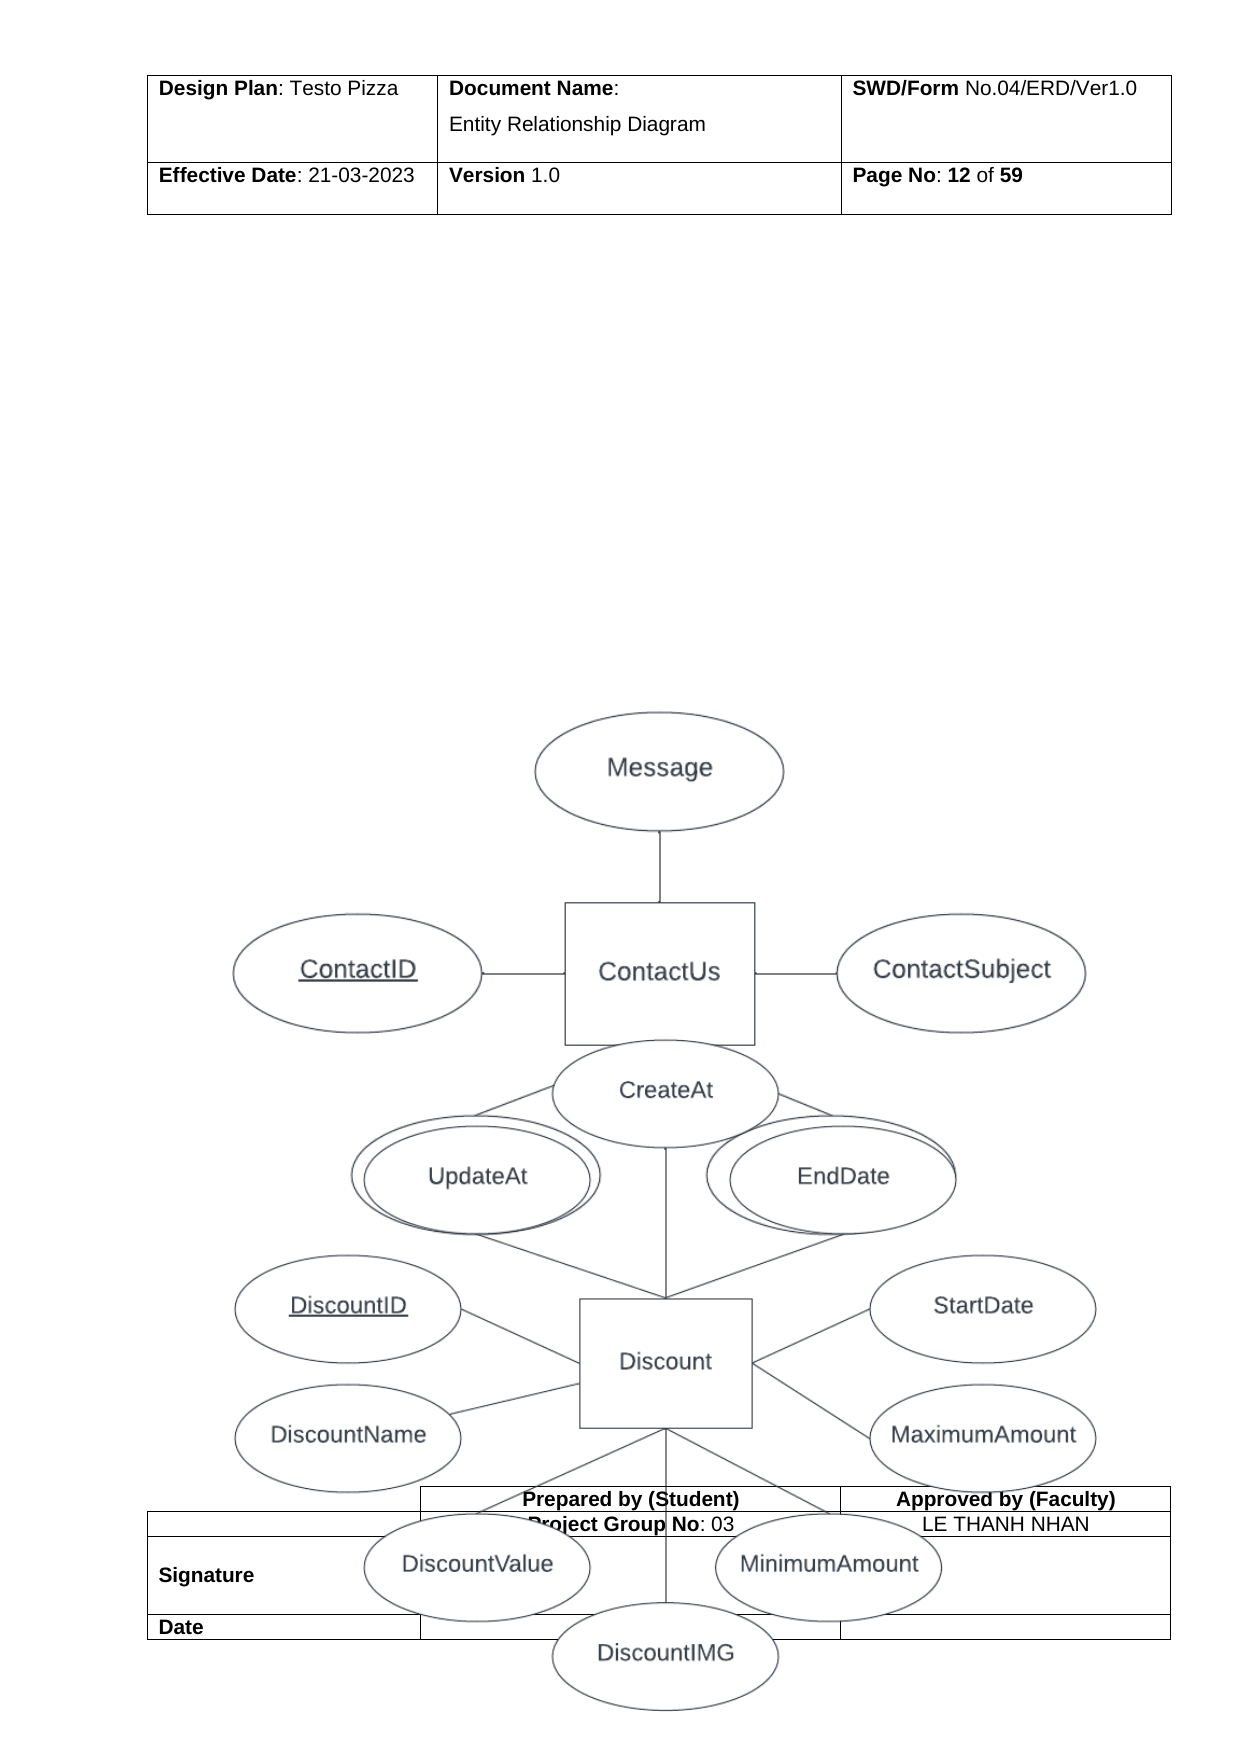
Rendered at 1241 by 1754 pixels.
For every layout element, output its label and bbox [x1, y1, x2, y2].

picture [225, 703, 1104, 1716]
